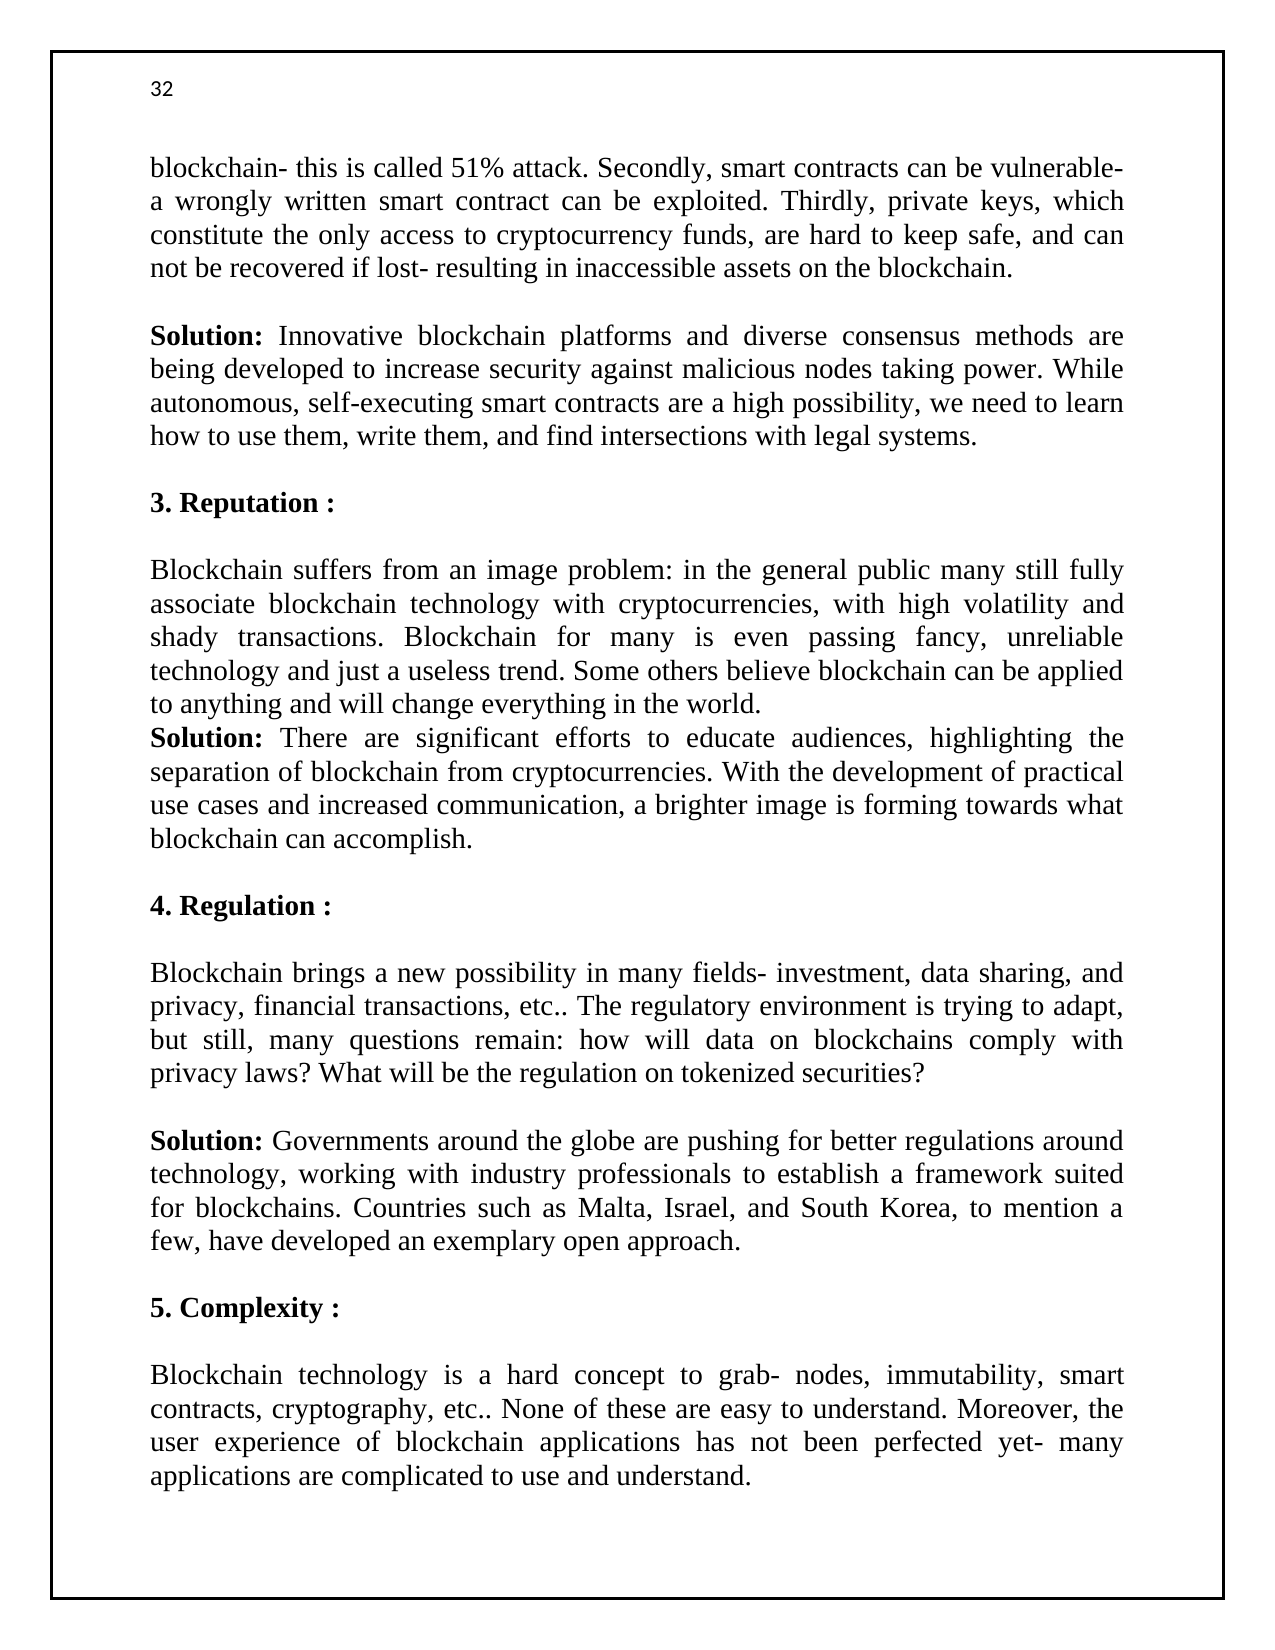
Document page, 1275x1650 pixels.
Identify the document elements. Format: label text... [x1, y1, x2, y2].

text 3. Reputation : [150, 485, 1125, 519]
text Blockchain technology is a hard concept to grab- nodes, immutability, smart contracts, cryptography, etc.. None of these are easy to understand. Moreover, the user experience of blockchain applications has not been perfected yet- many applications are complicated to use and understand. [150, 1357, 1125, 1492]
text Blockchain suffers from an image problem: in the general public many still fully associate blockchain technology with cryptocurrencies, with high volatility and shady transactions. Blockchain for many is even passing fancy, unreliable technology and just a useless trend. Some others believe blockchain can be applied to anything and will change everything in the world. [150, 552, 1125, 720]
text Solution: There are significant efforts to educate audiences, highlighting the separation of blockchain from cryptocurrencies. With the development of practical use cases and increased communication, a brighter image is forming towards what blockchain can accomplish. [150, 720, 1125, 854]
text Solution: Governments around the globe are pushing for better regulations around technology, working with industry professionals to establish a framework suited for blockchains. Countries such as Malta, Israel, and South Korea, to mention a few, have developed an exemplary open approach. [150, 1123, 1125, 1257]
text 4. Regulation : [150, 888, 1125, 921]
text Solution: Innovative blockchain platforms and diverse consensus methods are being developed to increase security against malicious nodes taking power. While autonomous, self-executing smart contracts are a high possibility, we need to learn how to use them, write them, and find intersections with legal systems. [150, 318, 1125, 452]
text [150, 150, 1125, 284]
text Blockchain brings a new possibility in many fields- investment, data sharing, and privacy, financial transactions, etc.. The regulatory environment is trying to adapt, but still, many questions remain: how will data on blockchains comply with privacy laws? What will be the regulation on tokenized securities? [150, 955, 1125, 1089]
text 5. Complexity : [150, 1290, 1125, 1324]
